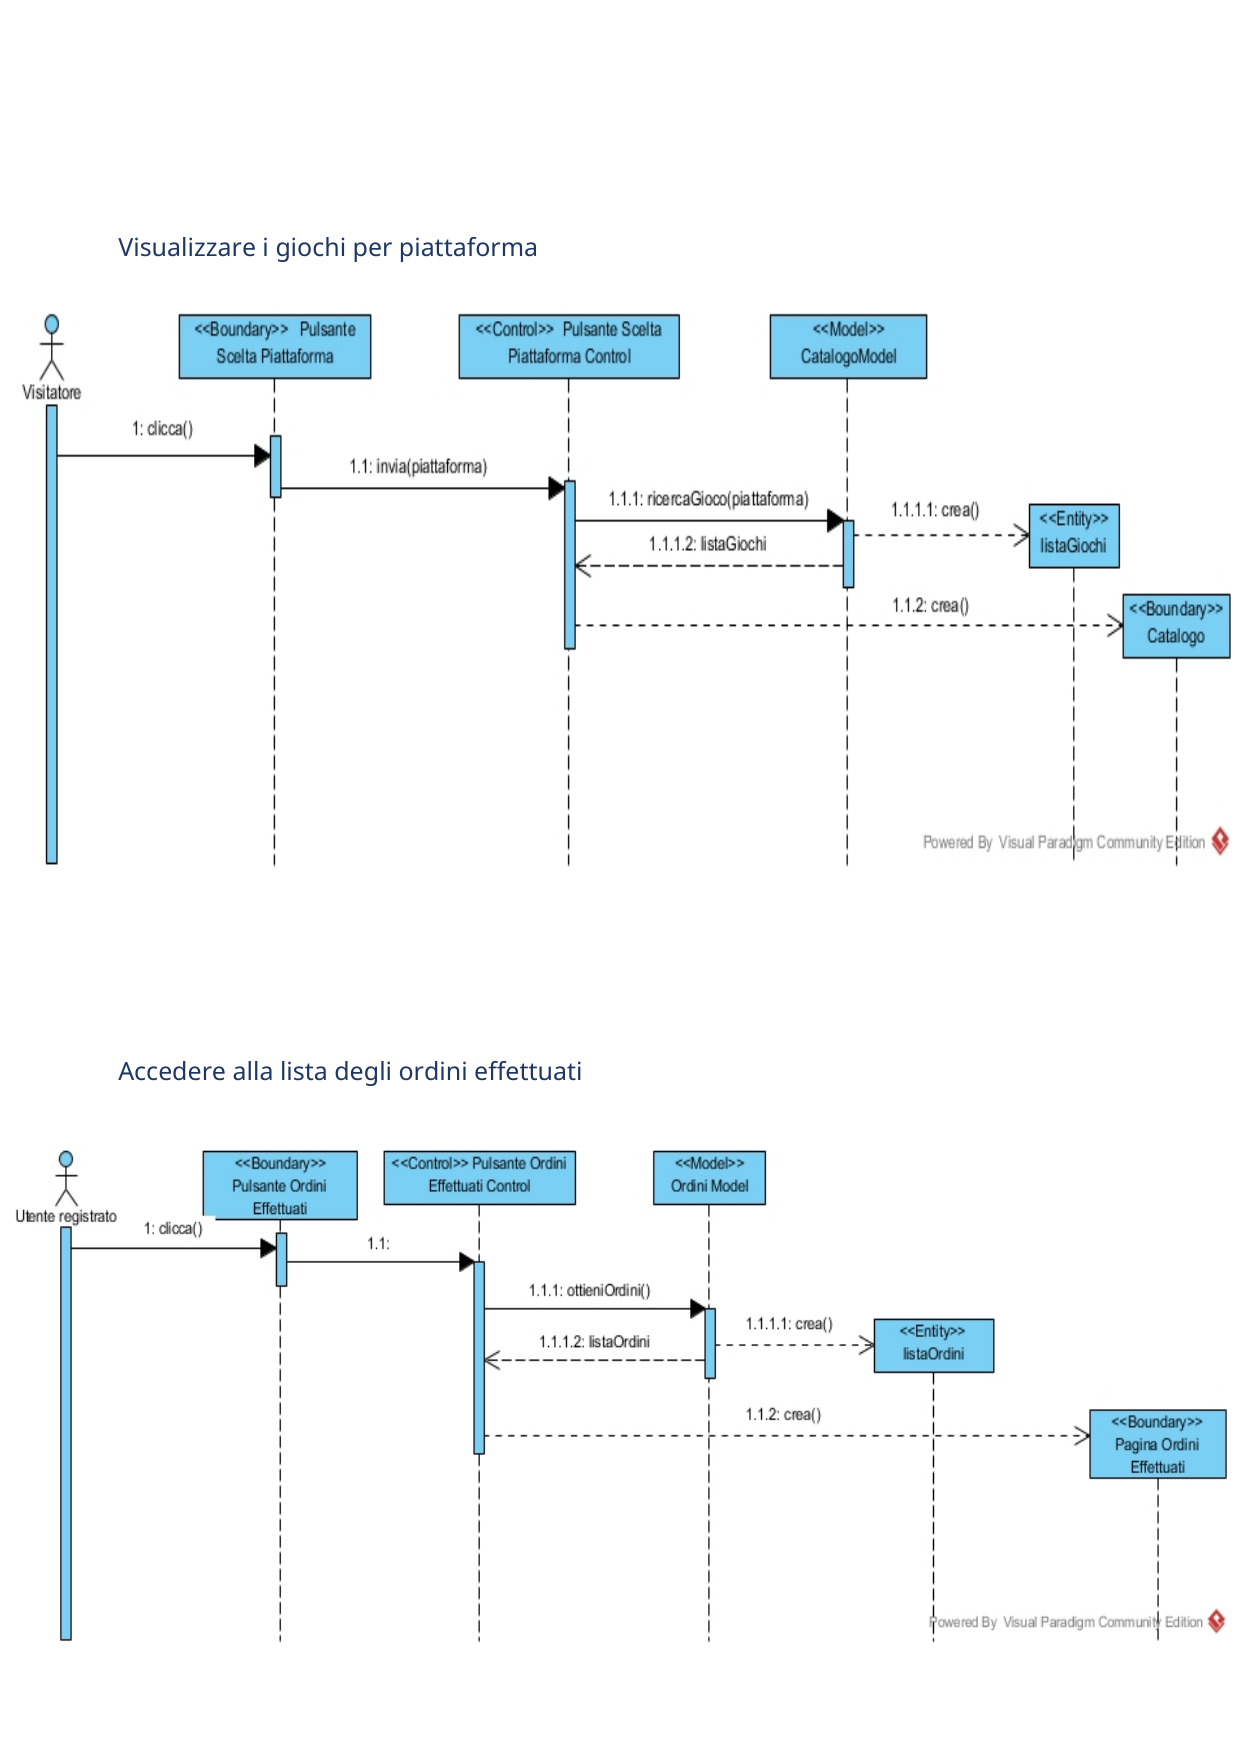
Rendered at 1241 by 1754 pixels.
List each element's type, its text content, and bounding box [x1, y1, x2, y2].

subtitle Accedere alla lista degli ordini effettuati [118, 1053, 1122, 1087]
picture [7, 311, 1233, 867]
picture [0, 1148, 1227, 1643]
subtitle Visualizzare i giochi per piattaforma [118, 229, 1122, 263]
